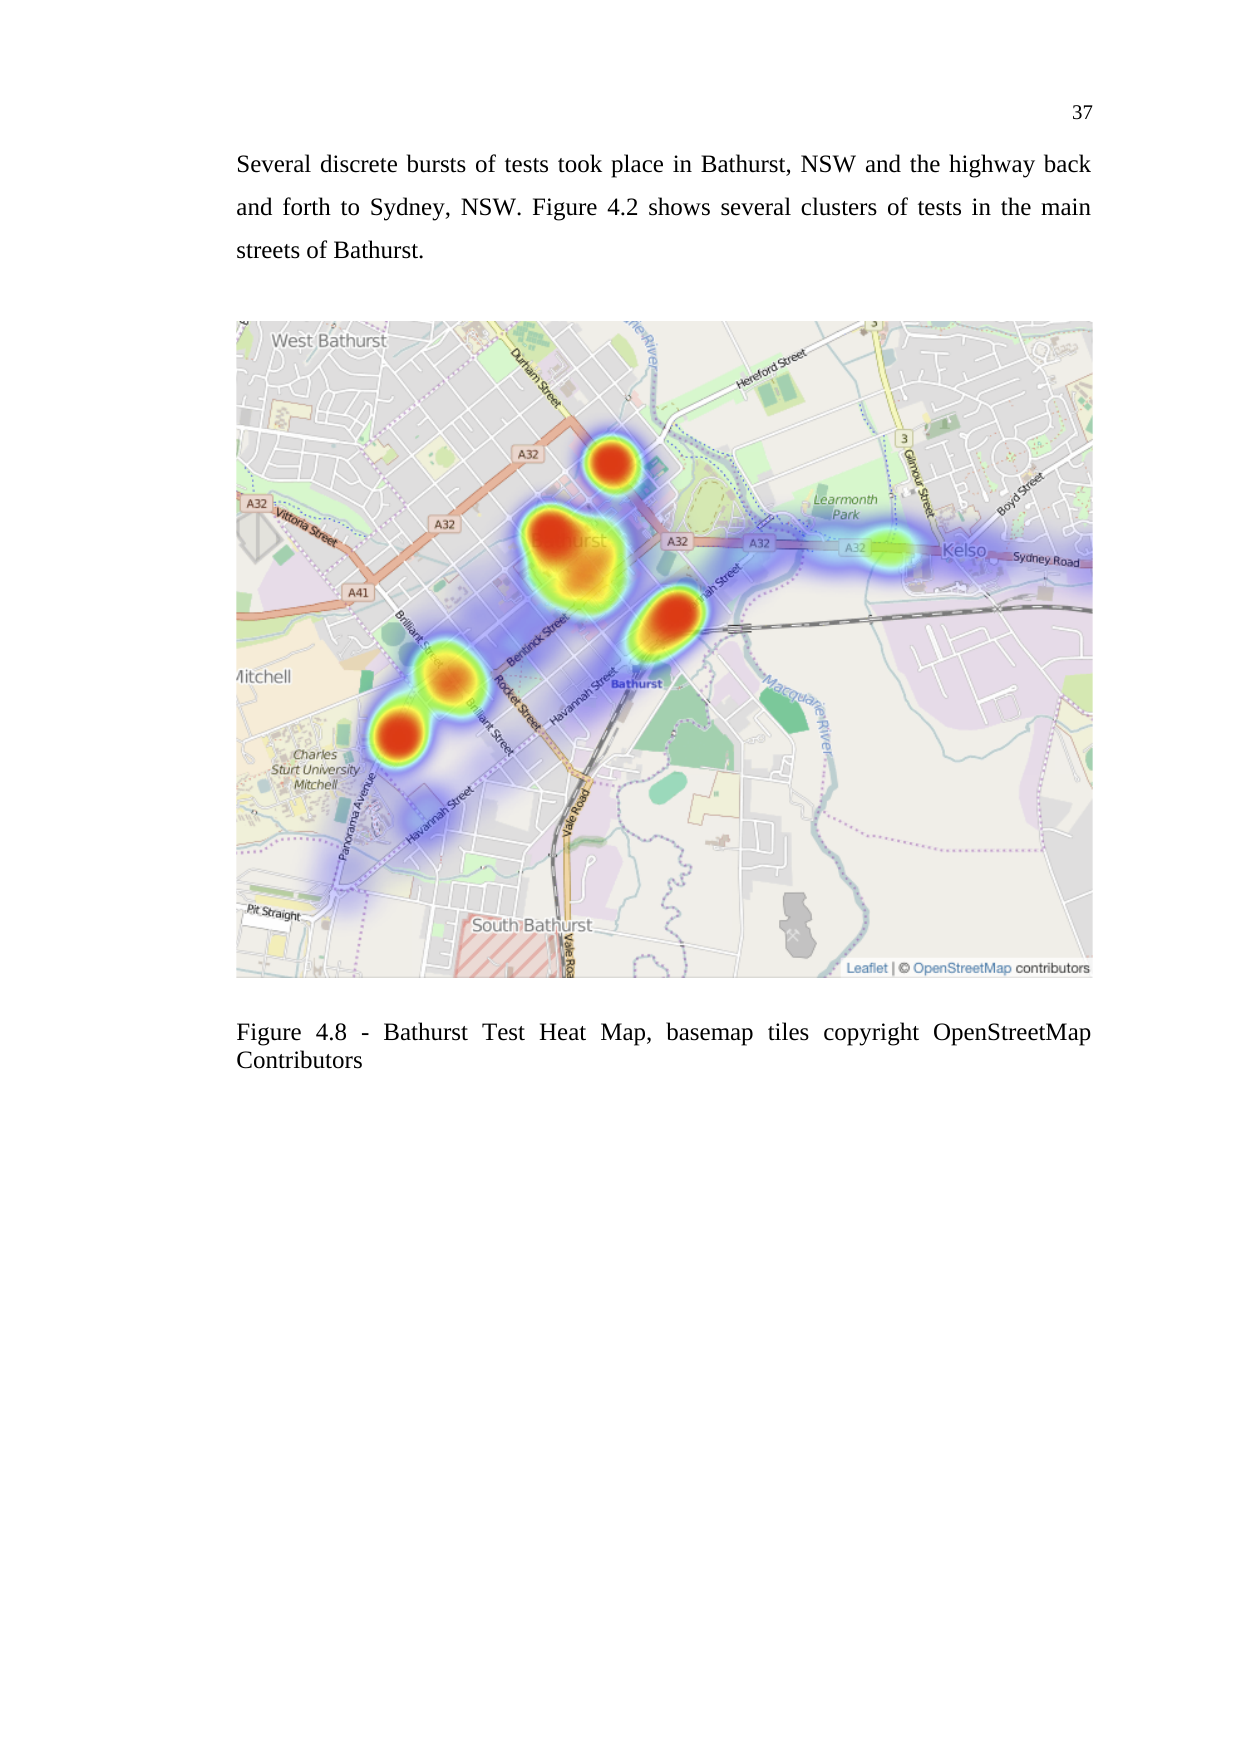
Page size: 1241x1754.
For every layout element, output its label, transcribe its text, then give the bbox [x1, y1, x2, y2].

picture [236, 321, 1093, 978]
text Several discrete bursts of tests took place in Bathurst, NSW and the highway back and forth to Sydney, NSW. Figure 4.2 shows several clusters of tests in the main streets of Bathurst. [236, 149, 1092, 264]
